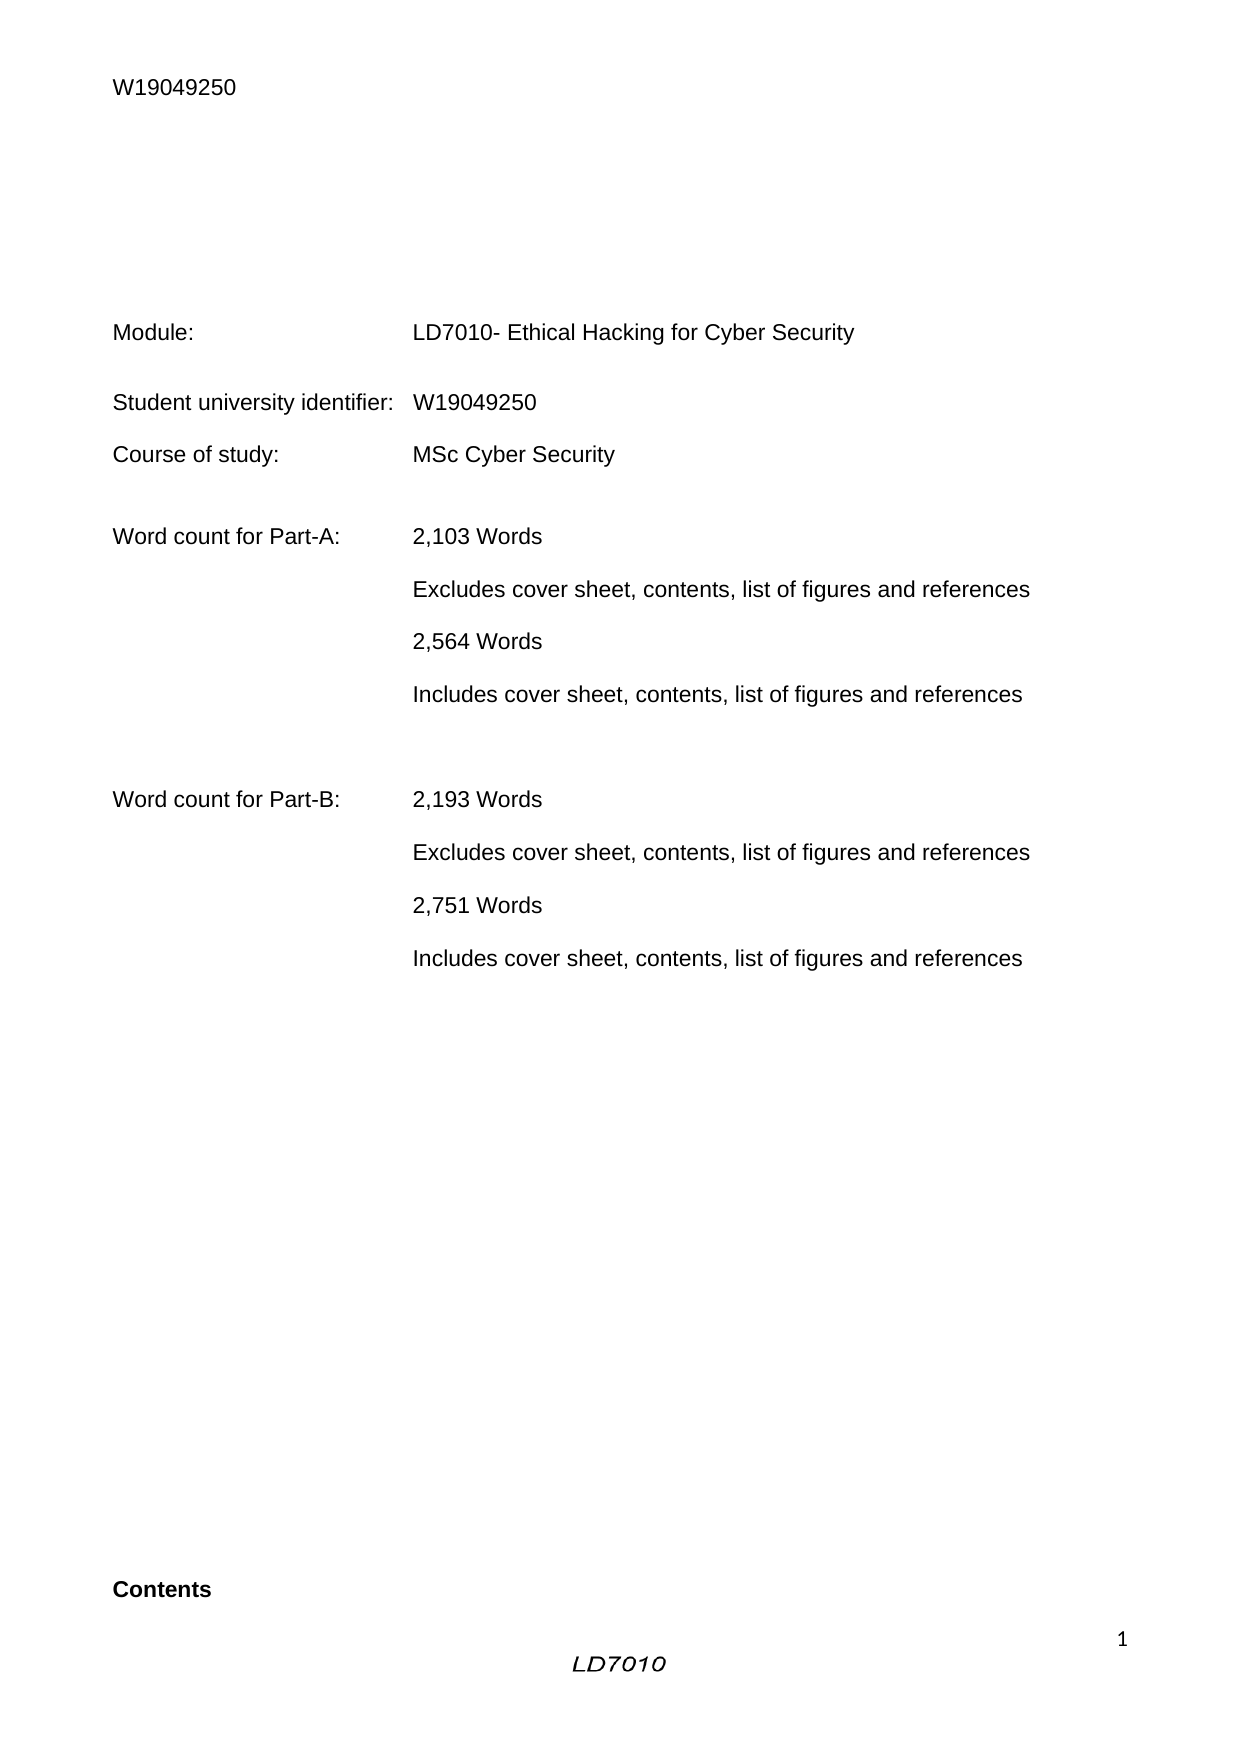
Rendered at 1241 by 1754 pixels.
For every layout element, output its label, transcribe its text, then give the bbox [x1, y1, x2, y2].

text 2,751 Words [337, 892, 1128, 918]
text Word count for Part-B: 2,193 Words [112, 786, 1128, 813]
text Excludes cover sheet, contents, list of figures and references [337, 839, 1128, 865]
text Course of study: MSc Cyber Security [112, 441, 1128, 468]
picture [567, 1652, 673, 1675]
text Module: LD7010- Ethical Hacking for Cyber Security [112, 319, 1128, 346]
text Word count for Part-A: 2,103 Words [112, 523, 1128, 549]
text Includes cover sheet, contents, list of figures and references [337, 681, 1128, 707]
text Includes cover sheet, contents, list of figures and references [337, 944, 1128, 971]
text Excludes cover sheet, contents, list of figures and references [337, 576, 1128, 602]
text 2,564 Words [337, 628, 1128, 654]
text Student university identifier: W19049250 [112, 389, 1128, 415]
